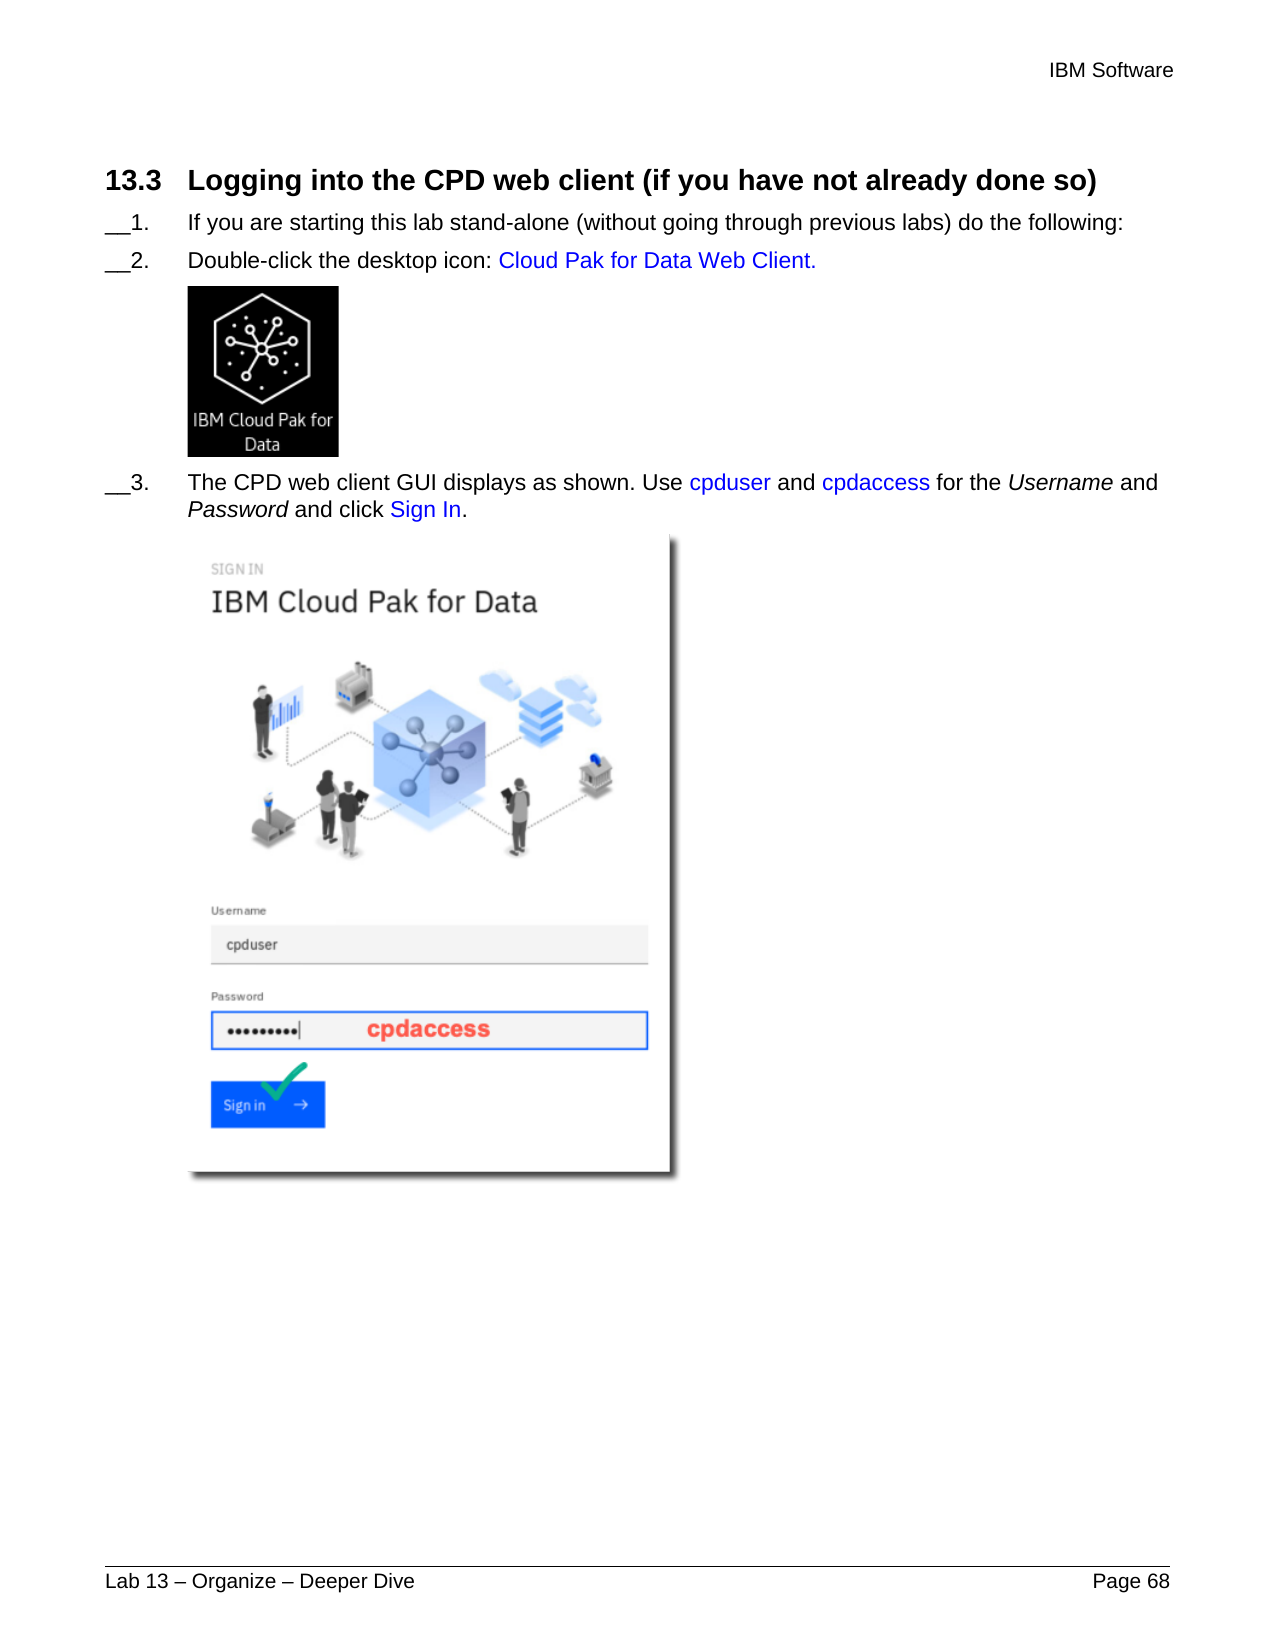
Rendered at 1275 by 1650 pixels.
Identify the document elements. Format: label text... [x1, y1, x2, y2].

picture [187, 286, 339, 457]
picture [187, 534, 682, 1184]
list If you are starting this lab stand-alone (without going through previous labs) do the following: [105, 208, 1170, 235]
list Double-click the desktop icon: Cloud Pak for Data Web Client. [105, 247, 1170, 274]
subtitle Logging into the CPD web client (if you have not already done so) [105, 162, 1170, 196]
list The CPD web client GUI displays as shown. Use cpduser and cpdaccess for the Username and Password and click Sign In. [105, 469, 1170, 522]
